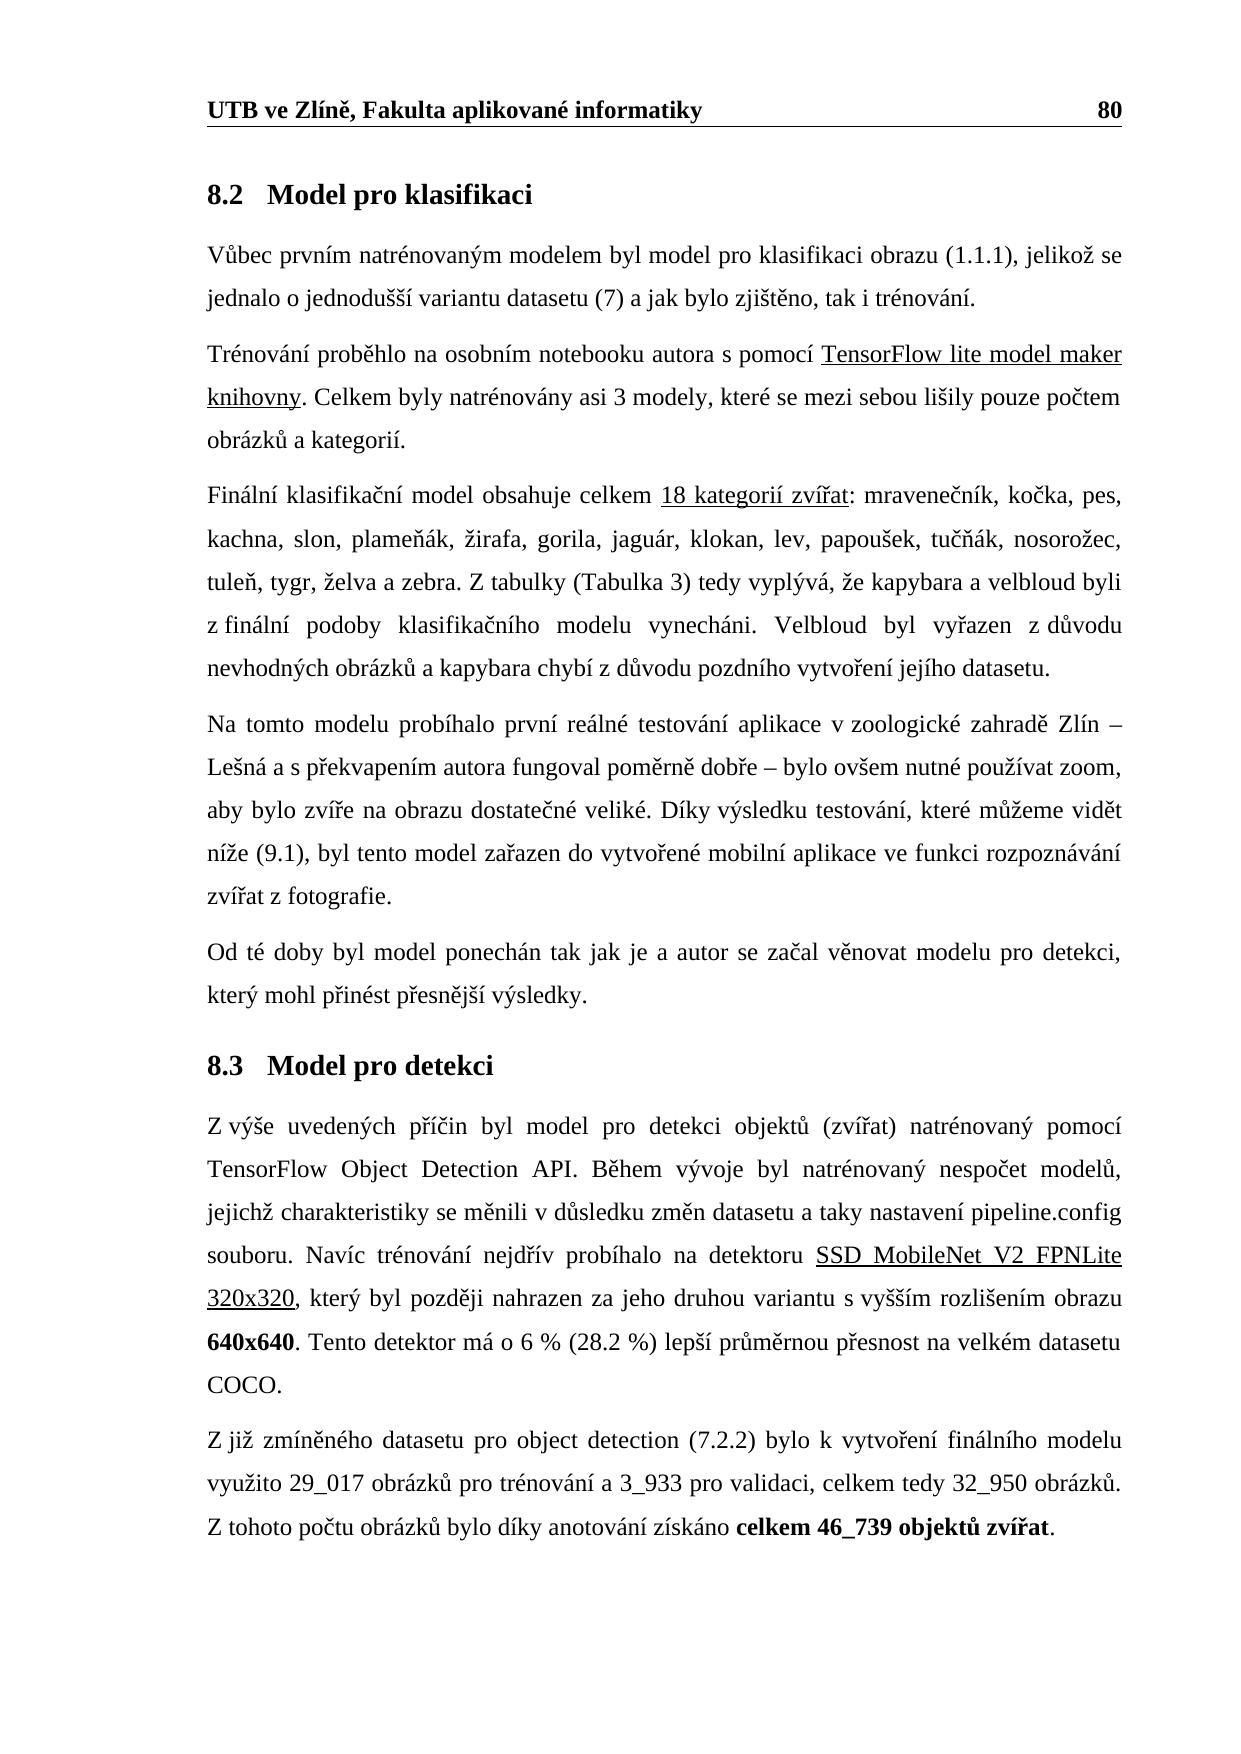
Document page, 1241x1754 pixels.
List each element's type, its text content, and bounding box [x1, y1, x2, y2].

text Od té doby byl model ponechán tak jak je a autor se začal věnovat modelu pro detekci, který mohl přinést přesnější výsledky. [207, 937, 1122, 1009]
subtitle Model pro klasifikaci [207, 177, 1122, 211]
subtitle Model pro detekci [207, 1048, 1122, 1082]
text Z výše uvedených příčin byl model pro detekci objektů (zvířat) natrénovaný pomocí TensorFlow Object Detection API. Během vývoje byl natrénovaný nespočet modelů, jejichž charakteristiky se měnili v důsledku změn datasetu a taky nastavení pipeline.config souboru. Navíc trénování nejdřív probíhalo na detektoru SSD MobileNet V2 FPNLite 320x320, který byl později nahrazen za jeho druhou variantu s vyšším rozlišením obrazu 640x640. Tento detektor má o 6 % (28.2 %) lepší průměrnou přesnost na velkém datasetu COCO. [207, 1111, 1122, 1398]
text Finální klasifikační model obsahuje celkem 18 kategorií zvířat: mravenečník, kočka, pes, kachna, slon, plameňák, žirafa, gorila, jaguár, klokan, lev, papoušek, tučňák, nosorožec, tuleň, tygr, želva a zebra. Z tabulky (Tab. 3) tedy vyplývá, že kapybara a velbloud byli z finální podoby klasifikačního modelu vynecháni. Velbloud byl vyřazen z důvodu nevhodných obrázků a kapybara chybí z důvodu pozdního vytvoření jejího datasetu. [207, 481, 1122, 682]
text Vůbec prvním natrénovaným modelem byl model pro klasifikaci obrazu (1.1.1), jelikož se jednalo o jednodušší variantu datasetu (7) a jak bylo zjištěno, tak i trénování. [207, 240, 1122, 312]
text Z již zmíněného datasetu pro object detection (7.2.2) bylo k vytvoření finálního modelu využito 29_017 obrázků pro trénování a 3_933 pro validaci, celkem tedy 32_950 obrázků. Z tohoto počtu obrázků bylo díky anotování získáno celkem 46_739 objektů zvířat. [207, 1425, 1122, 1540]
text Na tomto modelu probíhalo první reálné testování aplikace v zoologické zahradě Zlín – Lešná a s překvapením autora fungoval poměrně dobře – bylo ovšem nutné používat zoom, aby bylo zvíře na obrazu dostatečné veliké. Díky výsledku testování, které můžeme vidět níže (9.1), byl tento model zařazen do vytvořené mobilní aplikace ve funkci rozpoznávání zvířat z fotografie. [207, 709, 1122, 910]
text Trénování proběhlo na osobním notebooku autora s pomocí TensorFlow lite model maker knihovny. Celkem byly natrénovány asi 3 modely, které se mezi sebou lišily pouze počtem obrázků a kategorií. [207, 339, 1122, 454]
